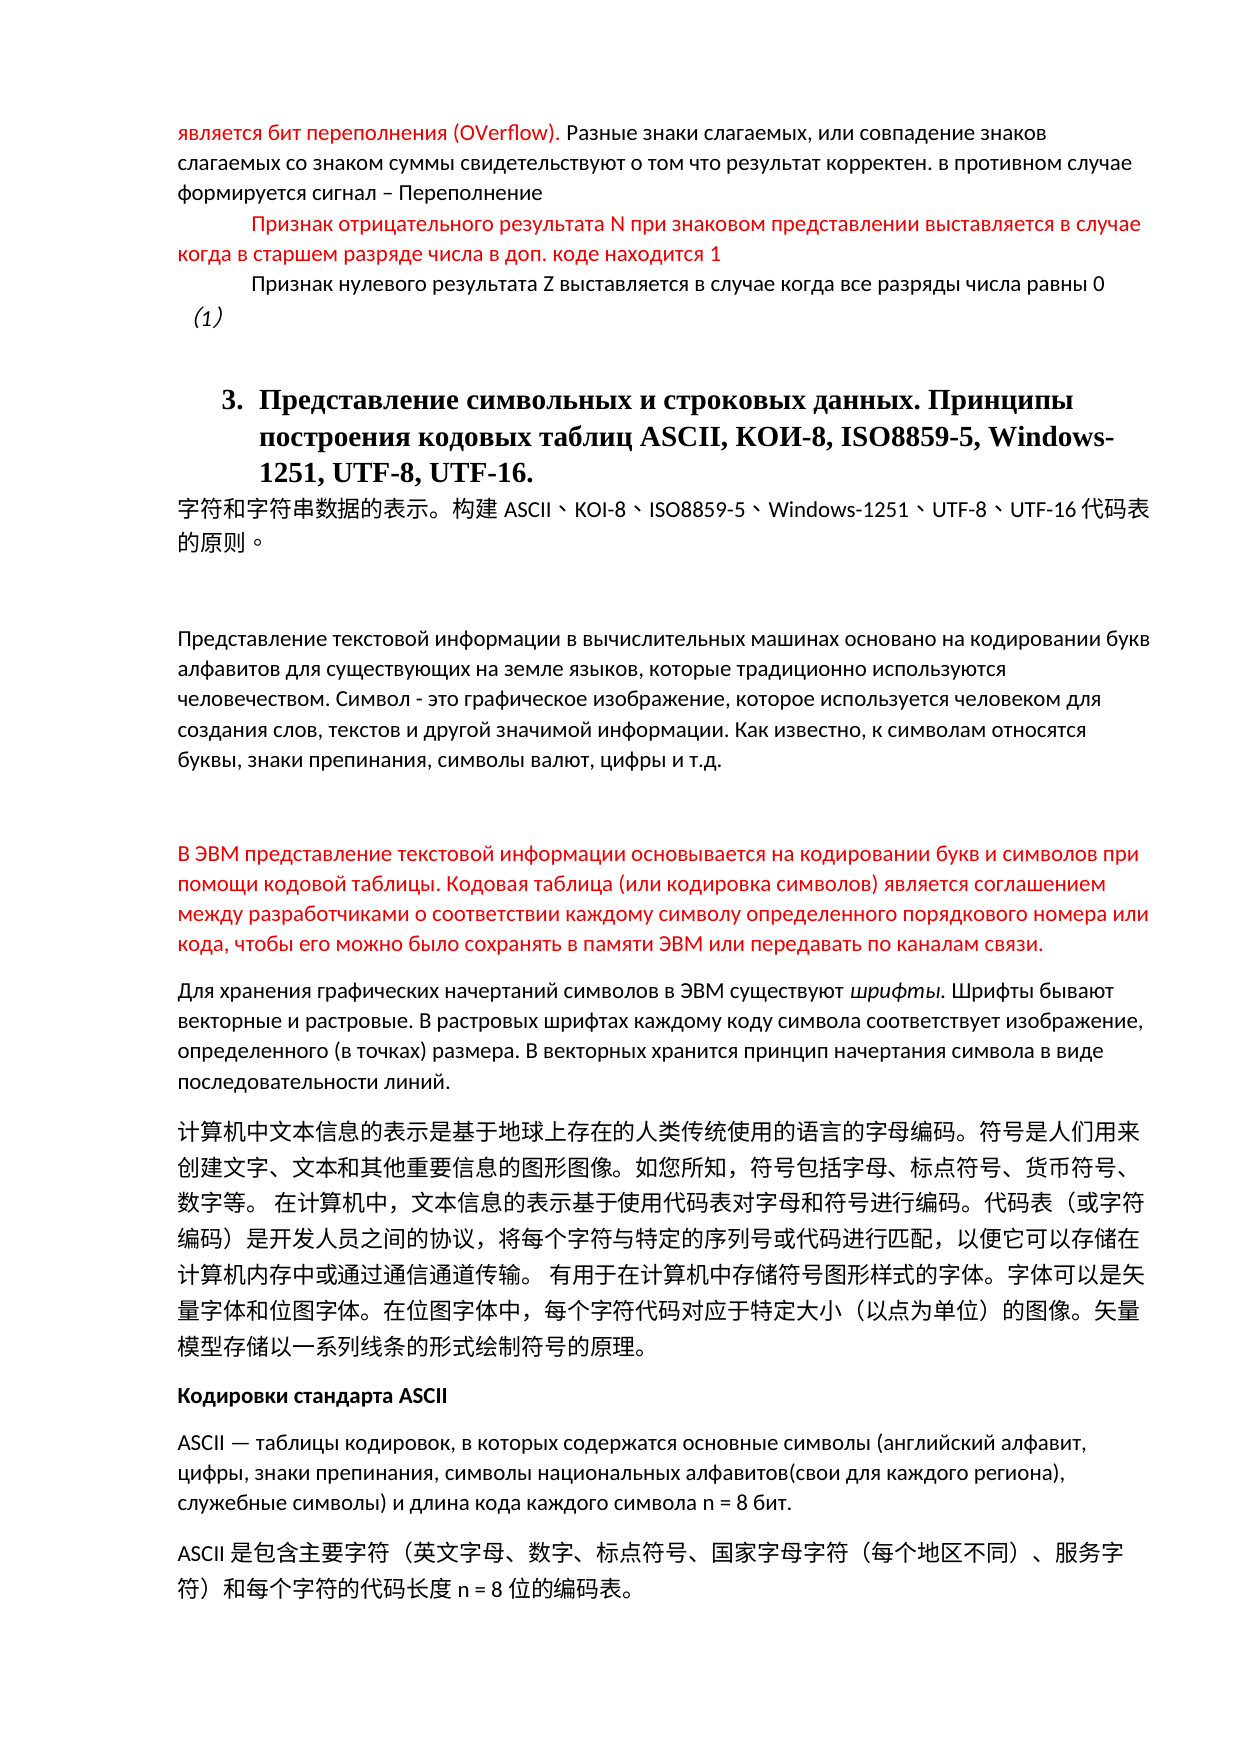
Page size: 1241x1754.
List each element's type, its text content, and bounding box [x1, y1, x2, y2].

text Для хранения графических начертаний символов в ЭВМ существуют шрифты. Шрифты бывают векторные и растровые. В растровых шрифтах каждому коду символа соответствует изображение, определенного (в точках) размера. В векторных хранится принцип начертания символа в виде последовательности линий. [177, 976, 1152, 1095]
text Представление текстовой информации в вычислительных машинах основано на кодировании букв алфавитов для существующих на земле языков, которые традиционно используются человечеством. Символ - это графическое изображение, которое используется человеком для создания слов, текстов и другой значимой информации. Как известно, к символам относятся буквы, знаки препинания, символы валют, цифры и т.д. [177, 624, 1152, 773]
text Признак отрицательного результата N при знаковом представлении выставляется в случае когда в старшем разряде числа в доп. коде находится 1 [177, 209, 1152, 267]
text является бит переполнения (OVerflow). Разные знаки слагаемых, или совпадение знаков слагаемых со знаком суммы свидетельствуют о том что результат корректен. в противном случае формируется сигнал – Переполнение [177, 118, 1152, 207]
text ASCII 是包含主要字符（英文字母、数字、标点符号、国家字母字符（每个地区不同）、服务字符）和每个字符的代码长度 n = 8 位的编码表。 [177, 1535, 1152, 1604]
text В ЭВМ представление текстовой информации основывается на кодировании букв и символов при помощи кодовой таблицы. Кодовая таблица (или кодировка символов) является соглашением между разработчиками о соответствии каждому символу определенного порядкового номера или кода, чтобы его можно было сохранять в памяти ЭВМ или передавать по каналам связи. [177, 839, 1152, 957]
text ASCII — таблицы кодировок, в которых содержатся основные символы (английский алфавит, цифры, знаки препинания, символы национальных алфавитов(свои для каждого региона), служебные символы) и длина кода каждого символа n = 8 бит. [177, 1428, 1152, 1516]
text 字符和字符串数据的表示。构建 ASCII、KOI-8、ISO8859-5、Windows-1251、UTF-8、UTF-16 代码表的原则。 [177, 491, 1152, 558]
text 计算机中文本信息的表示是基于地球上存在的人类传统使用的语言的字母编码。符号是人们用来创建文字、文本和其他重要信息的图形图像。如您所知，符号包括字母、标点符号、货币符号、数字等。 在计算机中，文本信息的表示基于使用代码表对字母和符号进行编码。代码表（或字符编码）是开发人员之间的协议，将每个字符与特定的序列号或代码进行匹配，以便它可以存储在计算机内存中或通过通信通道传输。 有用于在计算机中存储符号图形样式的字体。字体可以是矢量字体和位图字体。在位图字体中，每个字符代码对应于特定大小（以点为单位）的图像。矢量模型存储以一系列线条的形式绘制符号的原理。 [177, 1114, 1152, 1362]
text Признак нулевого результата Z выставляется в случае когда все разряды числа равны 0 （1） [177, 269, 1152, 333]
text Представление символьных и строковых данных. Принципы построения кодовых таблиц ASCII, КОИ-8, ISO8859-5, Windows-1251, UTF-8, UTF-16. [221, 382, 1152, 488]
text Кодировки стандарта ASCII [177, 1381, 1152, 1409]
